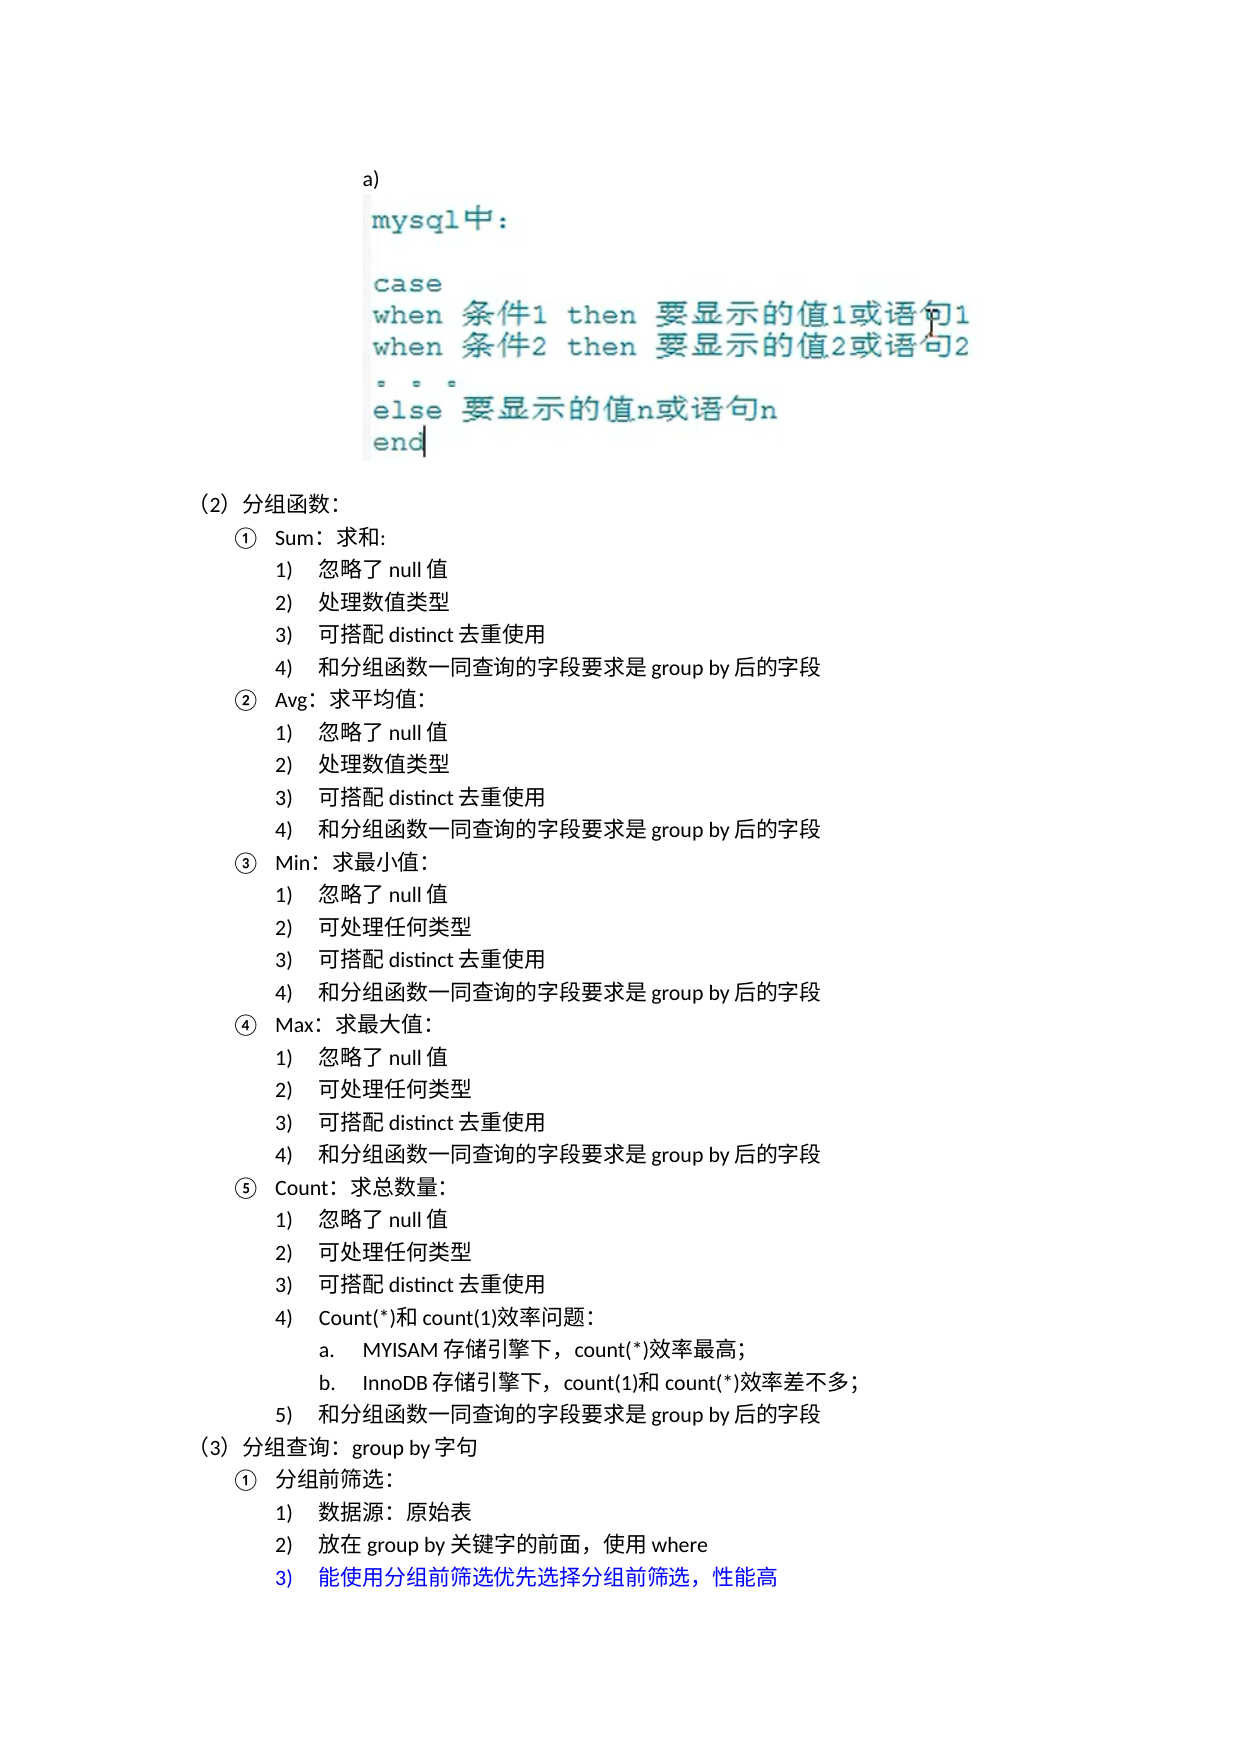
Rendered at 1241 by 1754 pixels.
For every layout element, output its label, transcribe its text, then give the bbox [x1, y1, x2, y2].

list 和分组函数一同查询的字段要求是group by后的字段 [275, 812, 1053, 844]
list 处理数值类型 [275, 584, 1053, 617]
list 可搭配distinct去重使用 [275, 617, 1053, 649]
list Max：求最大值： [231, 1007, 1053, 1039]
list 可搭配distinct去重使用 [275, 1267, 1053, 1299]
list Count(*)和count(1)效率问题： [275, 1299, 1053, 1332]
list 和分组函数一同查询的字段要求是group by后的字段 [275, 649, 1053, 682]
list 处理数值类型 [275, 747, 1053, 779]
list InnoDB存储引擎下，count(1)和count(*)效率差不多； [319, 1364, 1053, 1397]
list 和分组函数一同查询的字段要求是group by后的字段 [275, 974, 1053, 1007]
list MYISAM存储引擎下，count(*)效率最高； [319, 1332, 1053, 1364]
list 可搭配distinct去重使用 [275, 942, 1053, 974]
list 忽略了null值 [275, 877, 1053, 909]
list 可搭配distinct去重使用 [275, 779, 1053, 812]
list 可处理任何类型 [275, 1234, 1053, 1267]
list 能使用分组前筛选优先选择分组前筛选，性能高 [275, 1559, 1053, 1592]
list 忽略了null值 [275, 1039, 1053, 1072]
list 数据源：原始表 [275, 1494, 1053, 1527]
list 分组前筛选： [231, 1462, 1053, 1494]
picture [362, 194, 1092, 461]
list 可处理任何类型 [275, 909, 1053, 942]
list 和分组函数一同查询的字段要求是group by后的字段 [275, 1137, 1053, 1169]
list Sum：求和: [231, 519, 1053, 552]
list 分组查询：group by字句 [187, 1429, 1053, 1462]
list Avg：求平均值： [231, 682, 1053, 714]
list 忽略了null值 [275, 1202, 1053, 1234]
list 可搭配distinct去重使用 [275, 1104, 1053, 1137]
list Count：求总数量： [231, 1169, 1053, 1202]
list 和分组函数一同查询的字段要求是group by后的字段 [275, 1397, 1053, 1429]
list 忽略了null值 [275, 714, 1053, 747]
list 忽略了null值 [275, 552, 1053, 584]
list 可处理任何类型 [275, 1072, 1053, 1104]
list Min：求最小值： [231, 844, 1053, 877]
list 放在group by 关键字的前面，使用where [275, 1527, 1053, 1559]
list 分组函数： [187, 487, 1053, 519]
